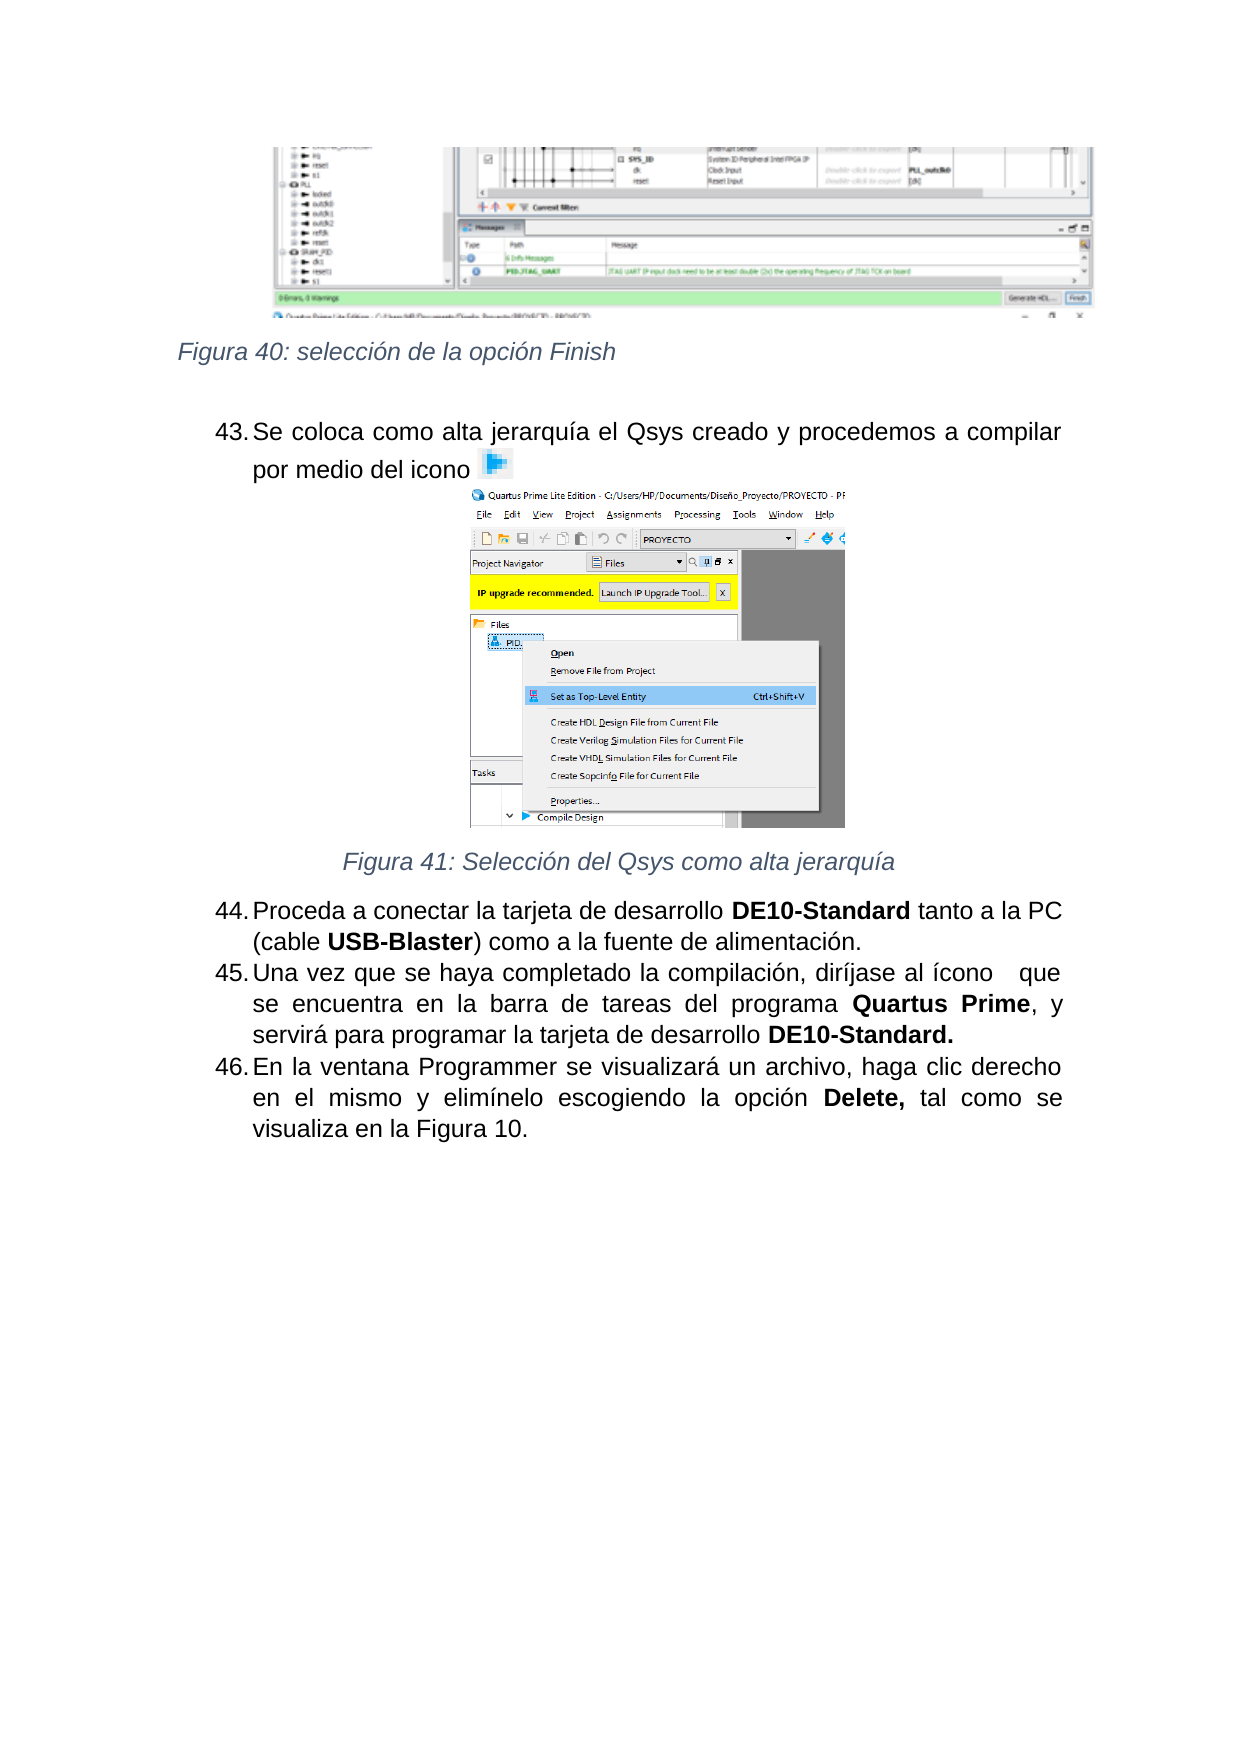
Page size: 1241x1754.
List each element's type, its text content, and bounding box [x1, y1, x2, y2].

list Se coloca como alta jerarquía el Qsys creado y procedemos a compilar por medio del icono [215, 417, 1063, 484]
picture [477, 448, 514, 479]
list Una vez que se haya completado la compilación, diríjase al ícono que se encuentra en la barra de tareas del programa Quartus Prime, y servirá para programar la tarjeta de desarrollo DE10-Standard. [215, 958, 1063, 1049]
text Figura 40: selección de la opción Finish [177, 337, 1063, 366]
picture [252, 147, 1103, 318]
text Figura 41: Selección del Qsys como alta jerarquía [177, 847, 1063, 876]
list Proceda a conectar la tarjeta de desarrollo DE10-Standard tanto a la PC (cable USB-Blaster) como a la fuente de alimentación. [215, 896, 1063, 956]
list En la ventana Programmer se visualizará un archivo, haga clic derecho en el mismo y elimínelo escogiendo la opción Delete, tal como se visualiza en la Figura 10. [215, 1052, 1063, 1142]
picture [470, 486, 845, 828]
